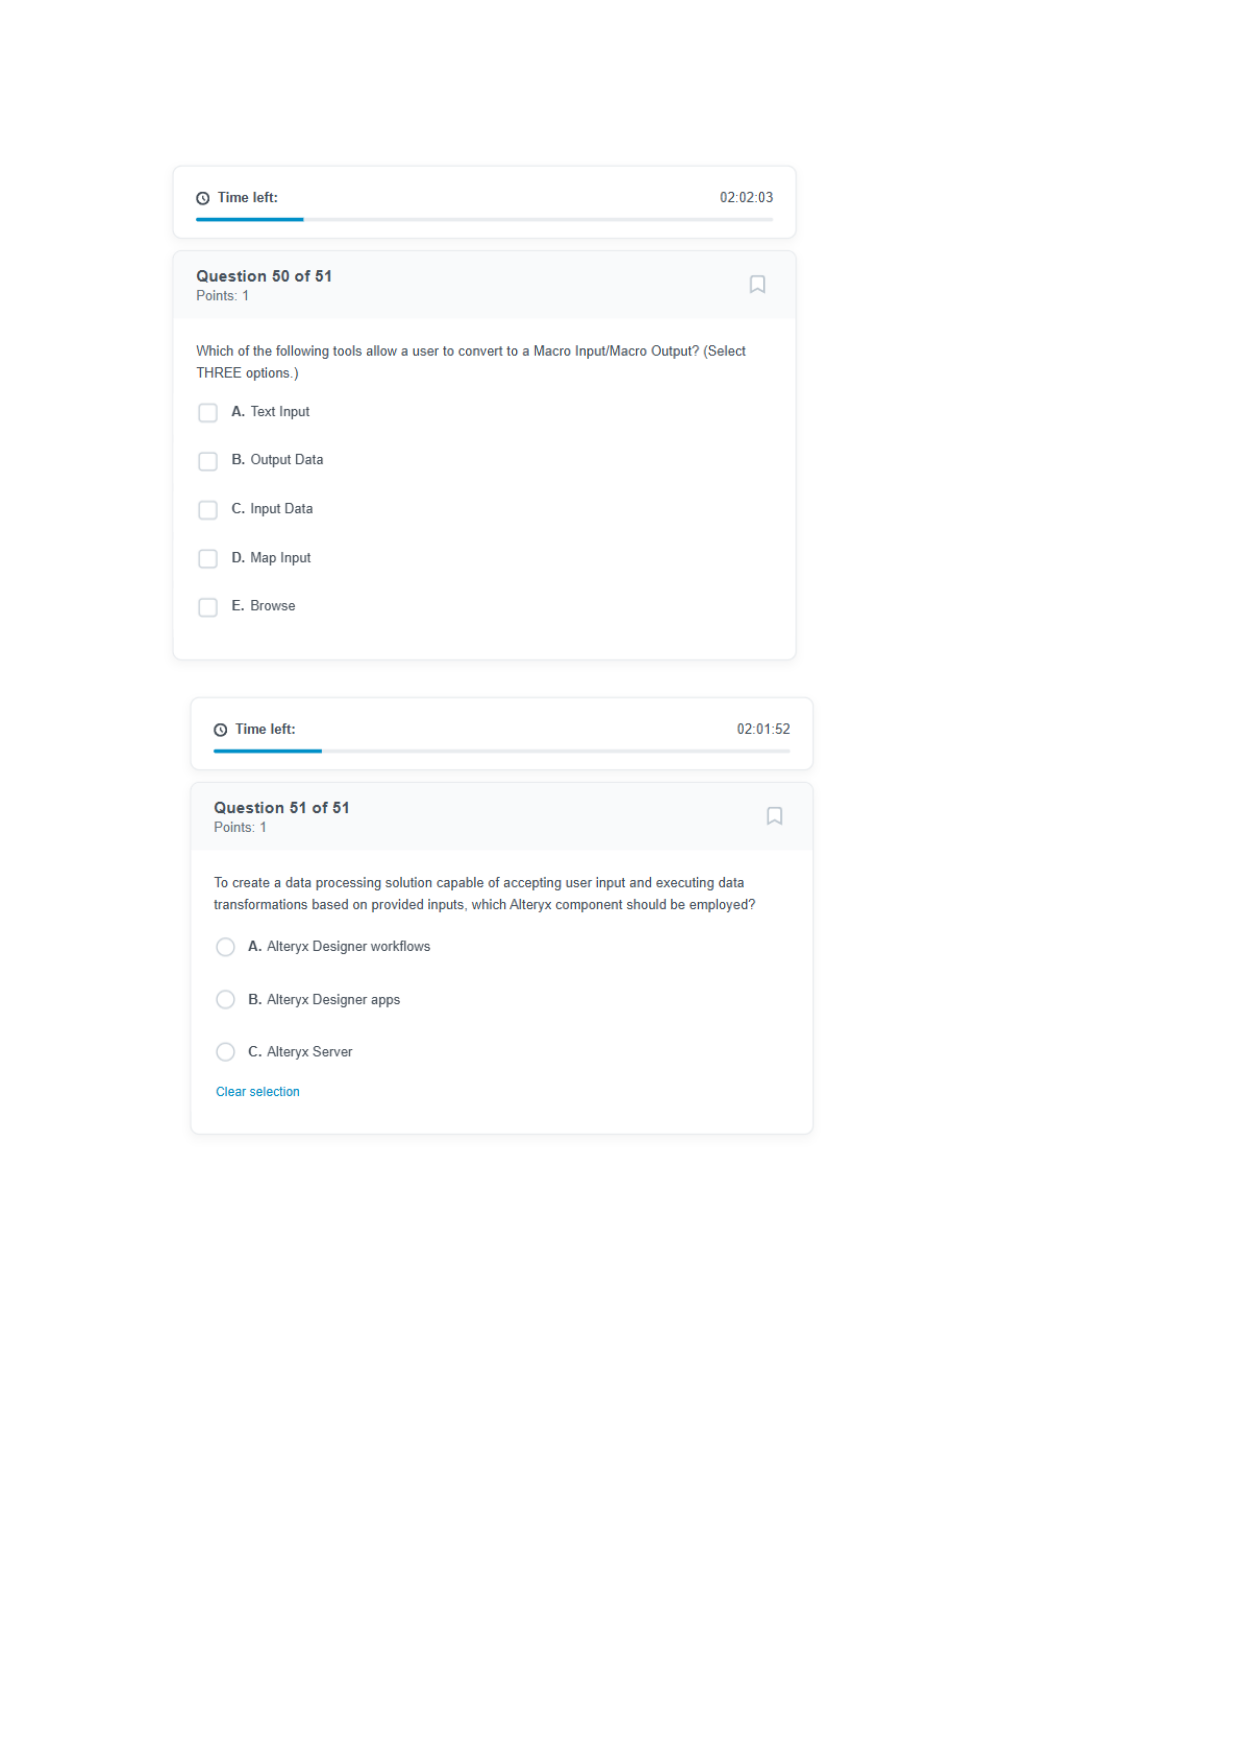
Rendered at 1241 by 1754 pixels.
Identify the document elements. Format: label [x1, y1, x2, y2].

picture [150, 150, 904, 672]
picture [150, 690, 873, 1164]
